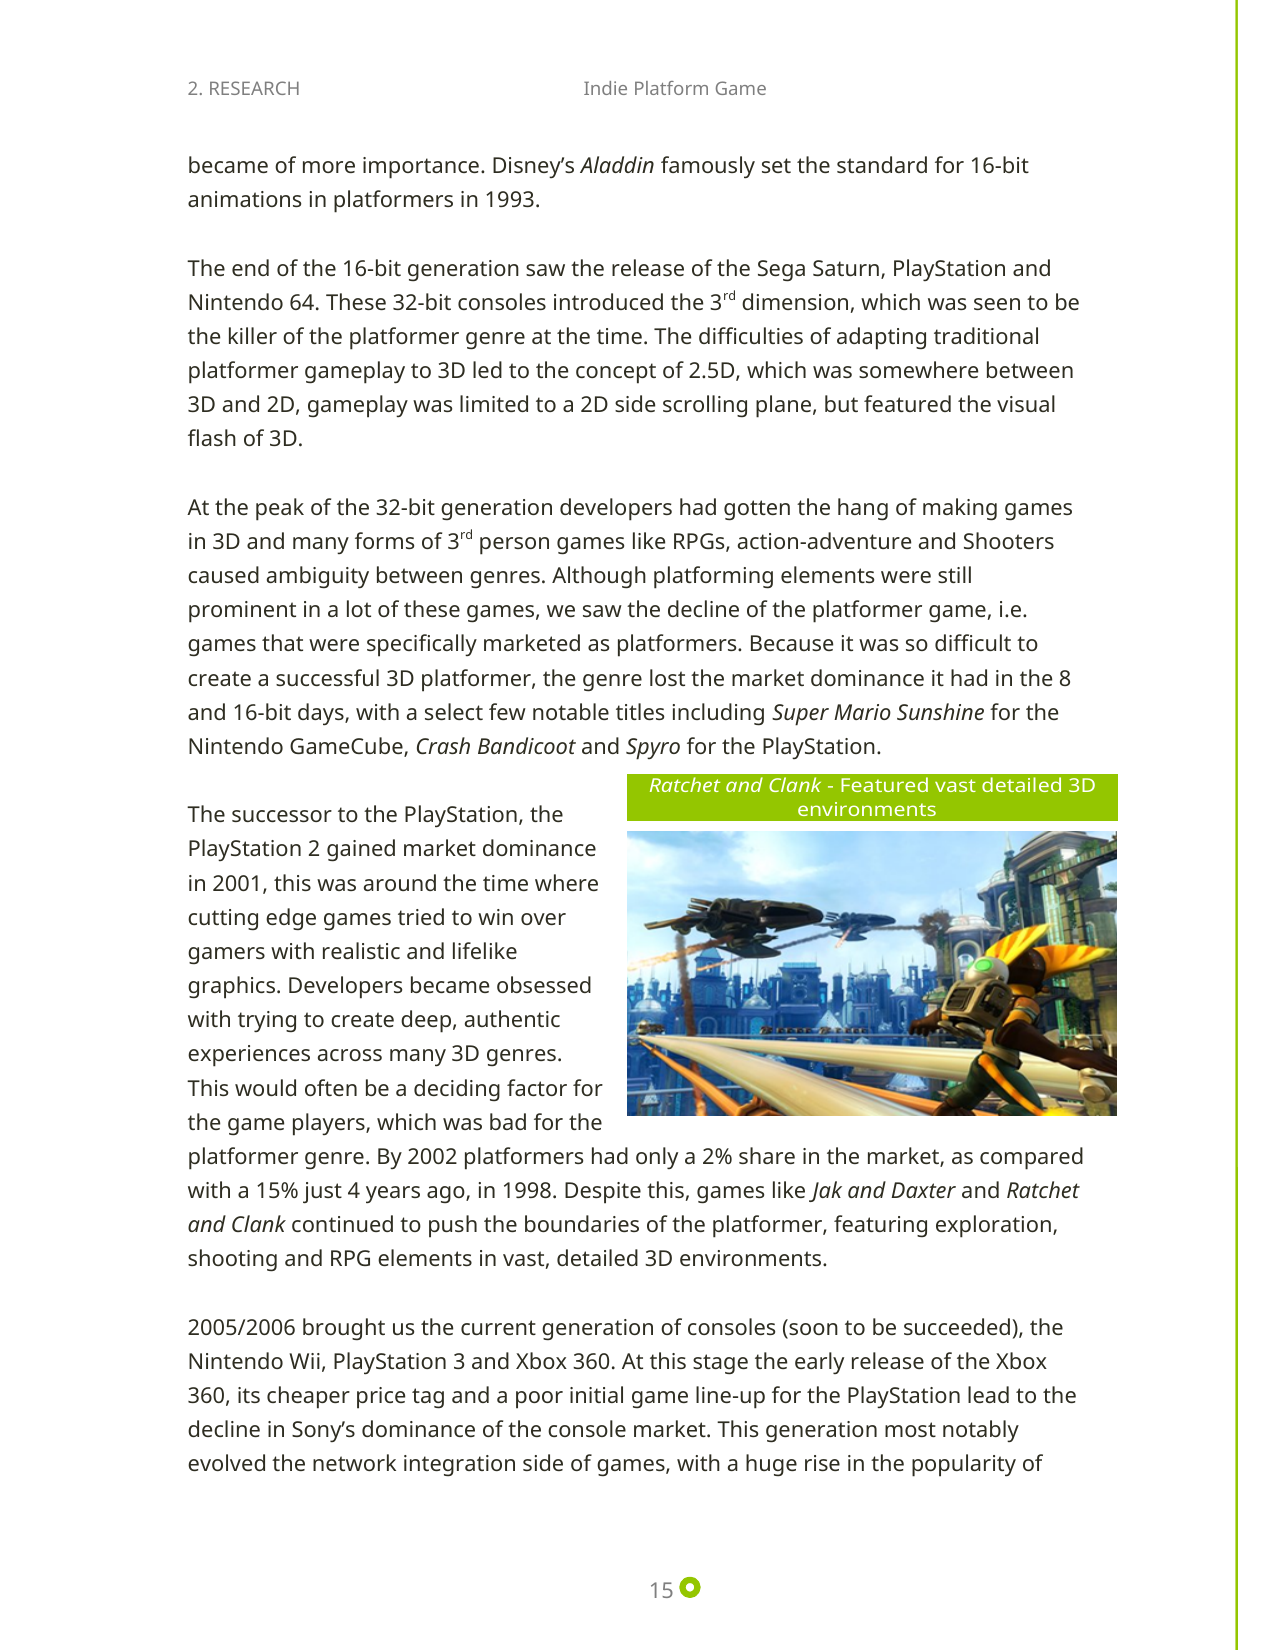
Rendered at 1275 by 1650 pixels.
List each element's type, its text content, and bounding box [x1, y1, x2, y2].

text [187, 1312, 1087, 1478]
text At the peak of the 32-bit generation developers had gotten the hang of making games in 3D and many forms of 3rd person games like RPGs, action-adventure and Shooters caused ambiguity between genres. Although platforming elements were still prominent in a lot of these games, we saw the decline of the platformer game, i.e. games that were specifically marketed as platformers. Because it was so difficult to create a successful 3D platformer, the genre lost the market dominance it had in the 8 and 16-bit days, with a select few notable titles including Super Mario Sunshine for the Nintendo GameCube, Crash Bandicoot and Spyro for the PlayStation. [187, 492, 1087, 761]
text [187, 150, 1087, 214]
picture [627, 831, 1117, 1116]
text The end of the 16-bit generation saw the release of the Sega Saturn, PlayStation and Nintendo 64. These 32-bit consoles introduced the 3rd dimension, which was seen to be the killer of the platformer genre at the time. The difficulties of adapting traditional platformer gameplay to 3D led to the concept of 2.5D, which was somewhere between 3D and 2D, gameplay was limited to a 2D side scrolling plane, but featured the visual flash of 3D. [187, 252, 1087, 453]
